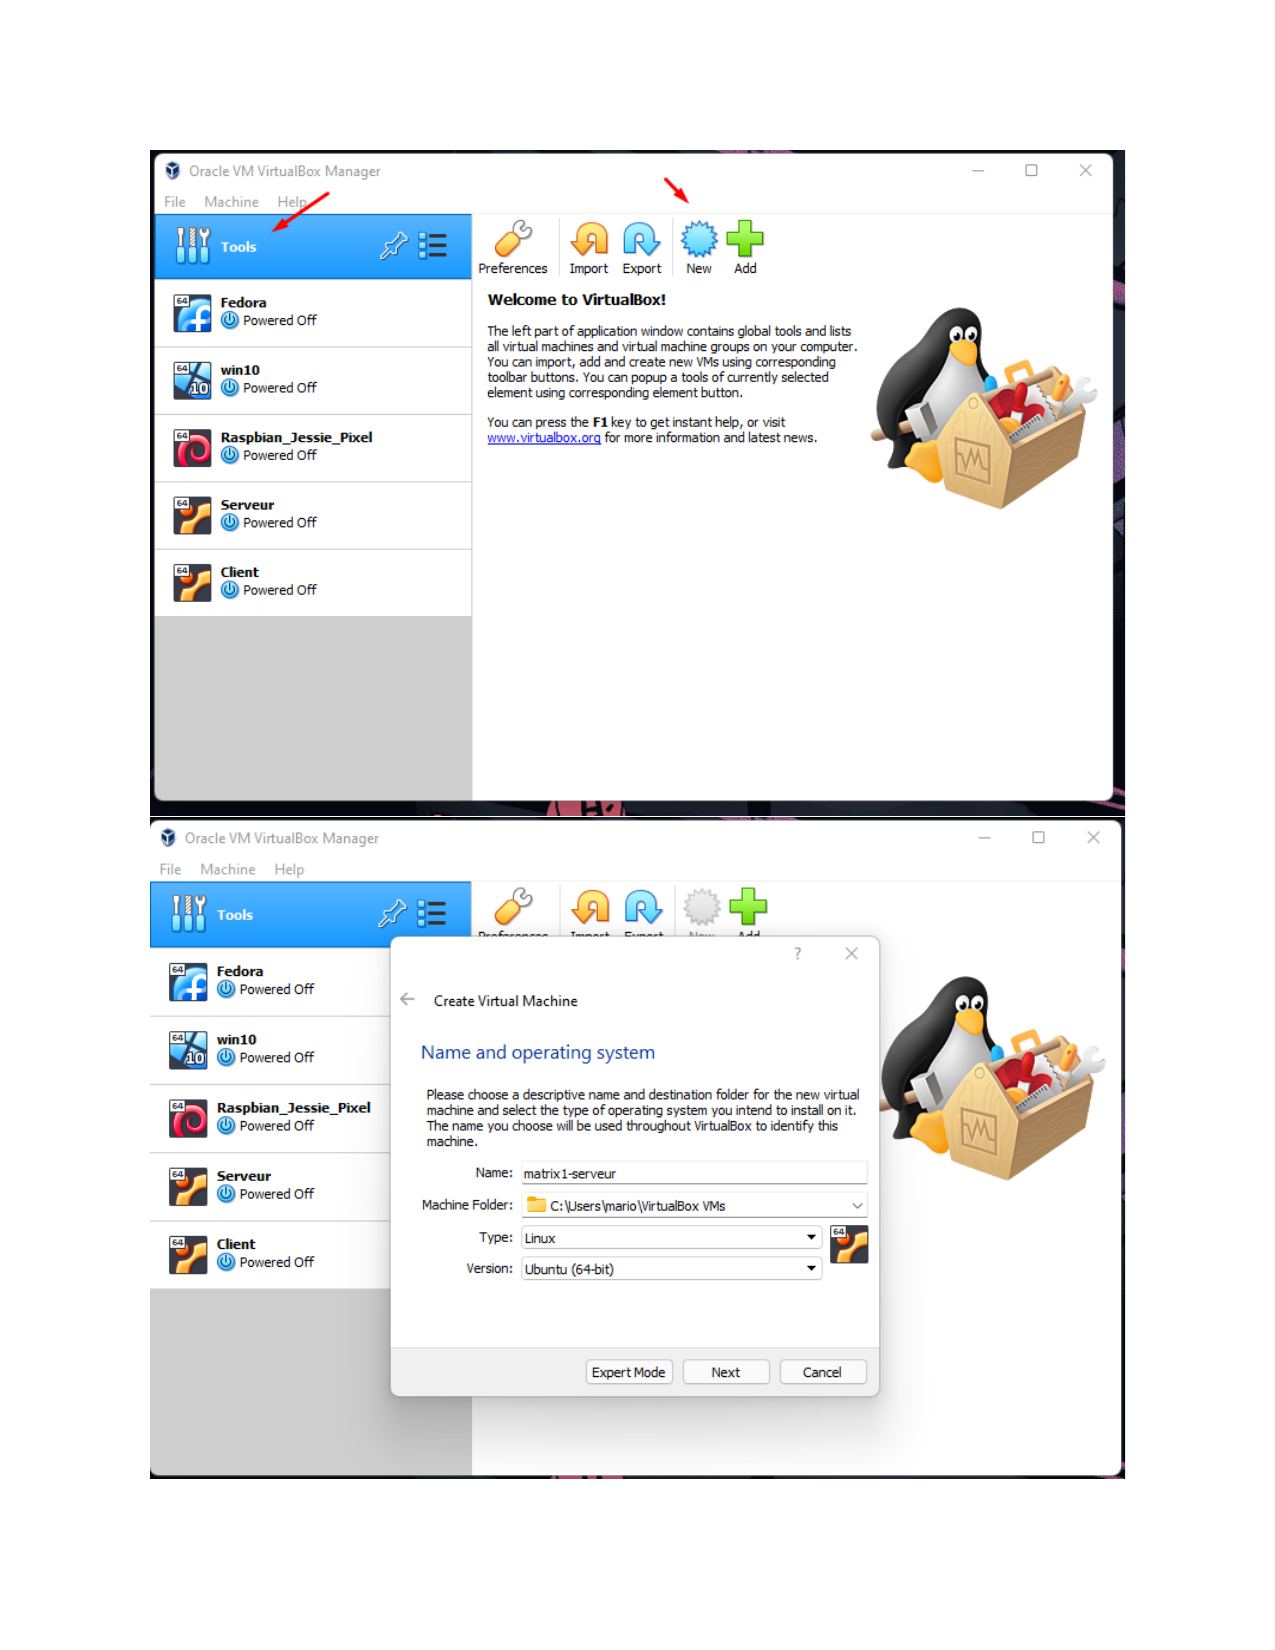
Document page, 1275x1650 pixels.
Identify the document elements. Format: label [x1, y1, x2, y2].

picture [150, 817, 1125, 1479]
picture [150, 150, 1125, 816]
